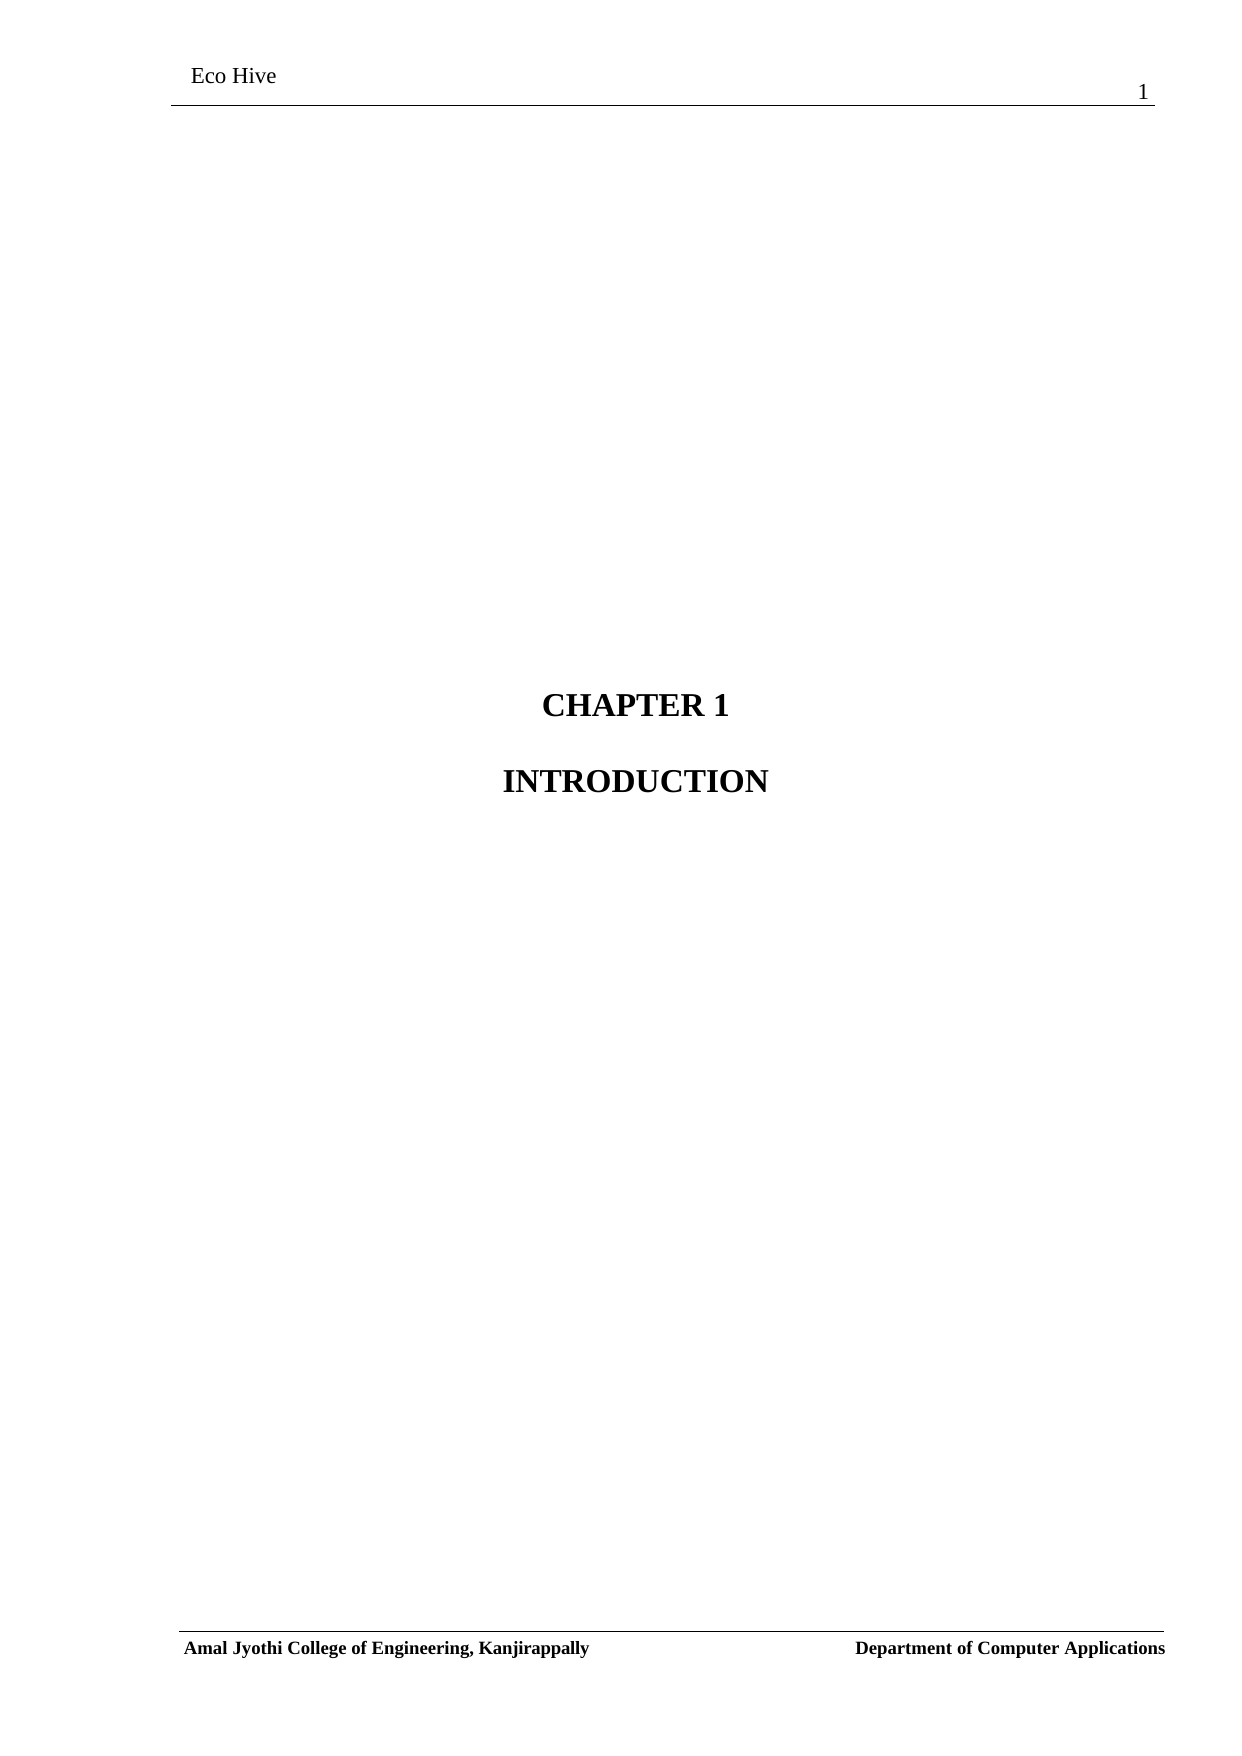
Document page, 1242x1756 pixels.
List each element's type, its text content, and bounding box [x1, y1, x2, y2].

subtitle CHAPTER 1 [169, 685, 1102, 723]
subtitle INTRODUCTION [169, 762, 1102, 800]
